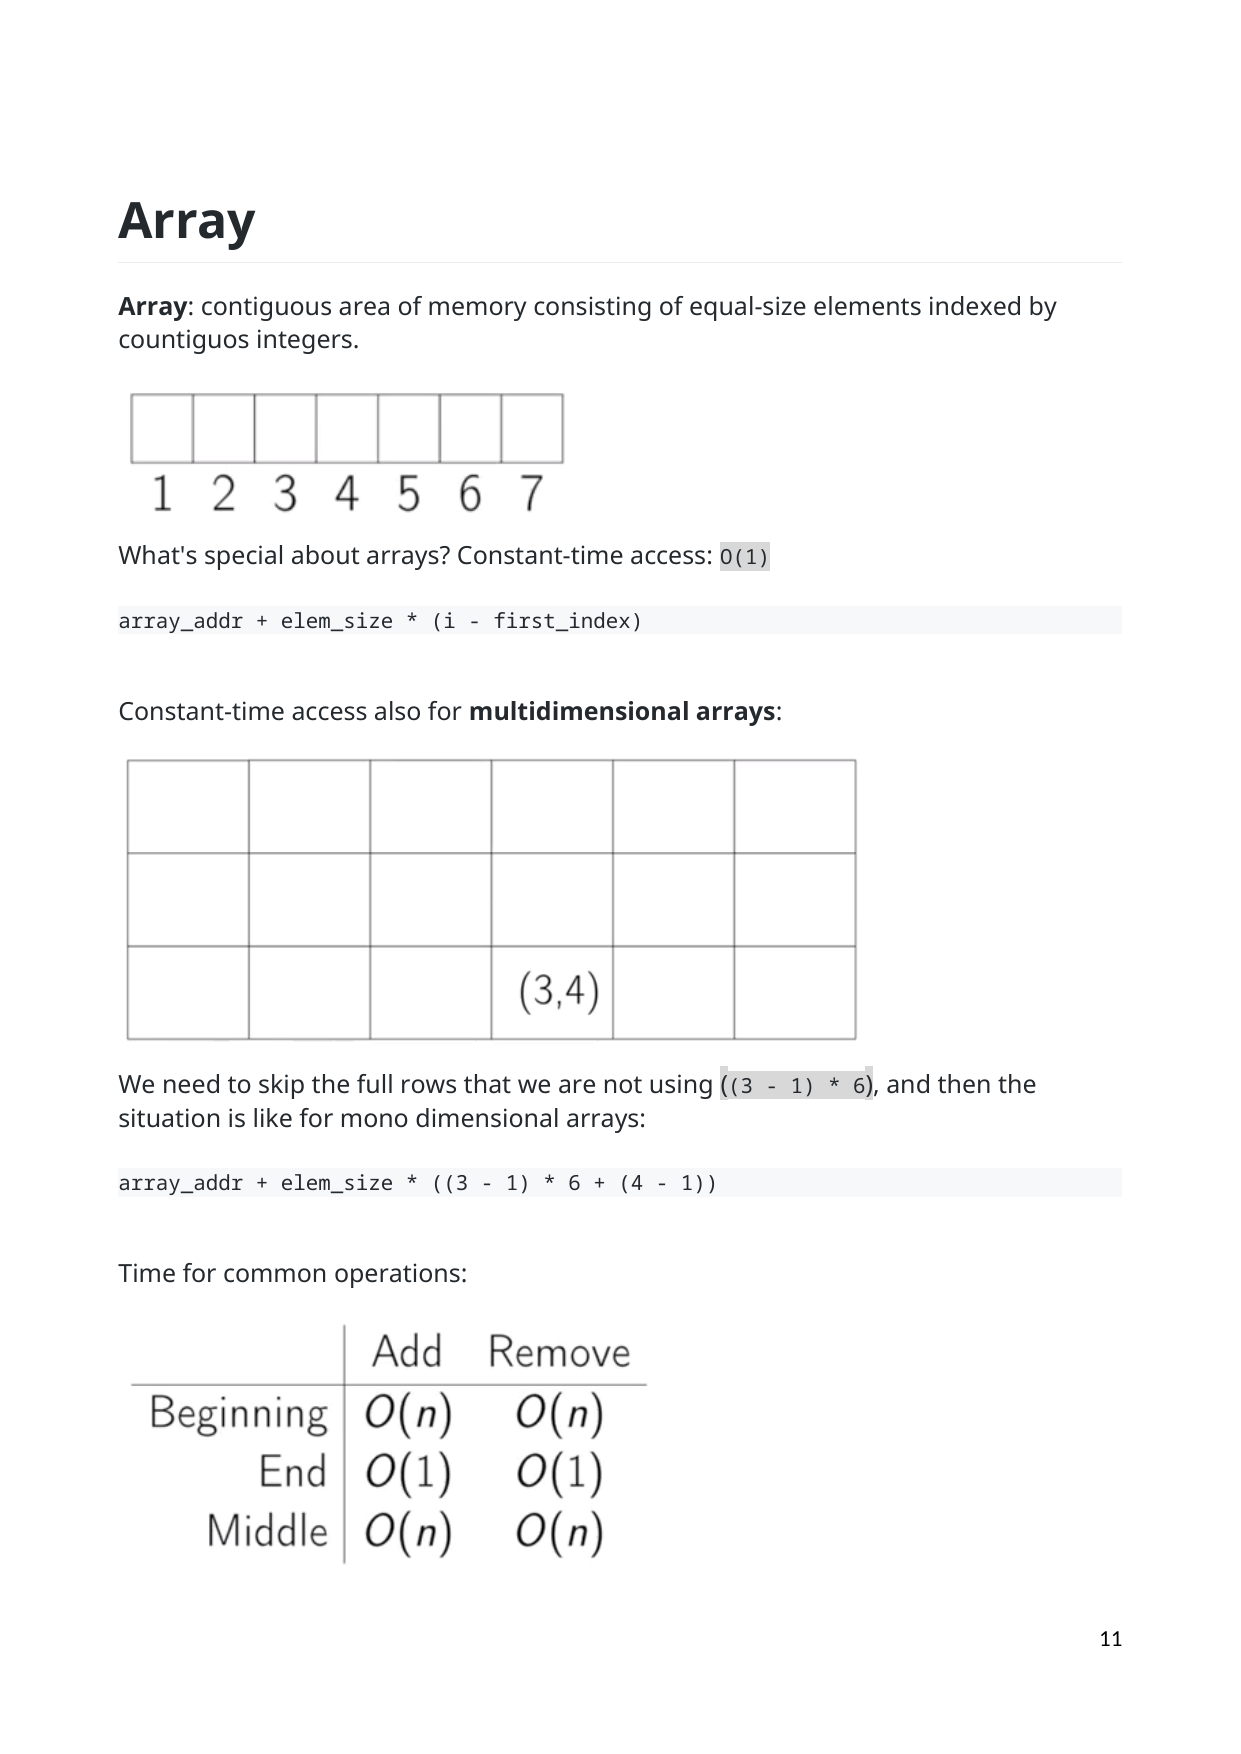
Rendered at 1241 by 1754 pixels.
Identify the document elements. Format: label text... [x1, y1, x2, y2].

picture [118, 752, 866, 1048]
text Array: contiguous area of memory consisting of equal-size elements indexed by countiguos integers. [118, 288, 1122, 356]
text Constant-time access also for multidimensional arrays: [118, 693, 1122, 727]
text array_addr + elem_size * (i - first_index) [118, 606, 1122, 634]
text array_addr + elem_size * ((3 - 1) * 6 + (4 - 1)) [118, 1168, 1122, 1197]
picture [118, 1315, 662, 1580]
picture [118, 381, 579, 519]
subtitle Array [118, 185, 1122, 262]
text Time for common operations: [118, 1256, 1122, 1290]
text We need to skip the full rows that we are not using ((3 - 1) * 6), and then the situation is like for mono dimensional arrays: [118, 1066, 1122, 1134]
text What's special about arrays? Constant-time access: O(1) [118, 538, 1122, 572]
